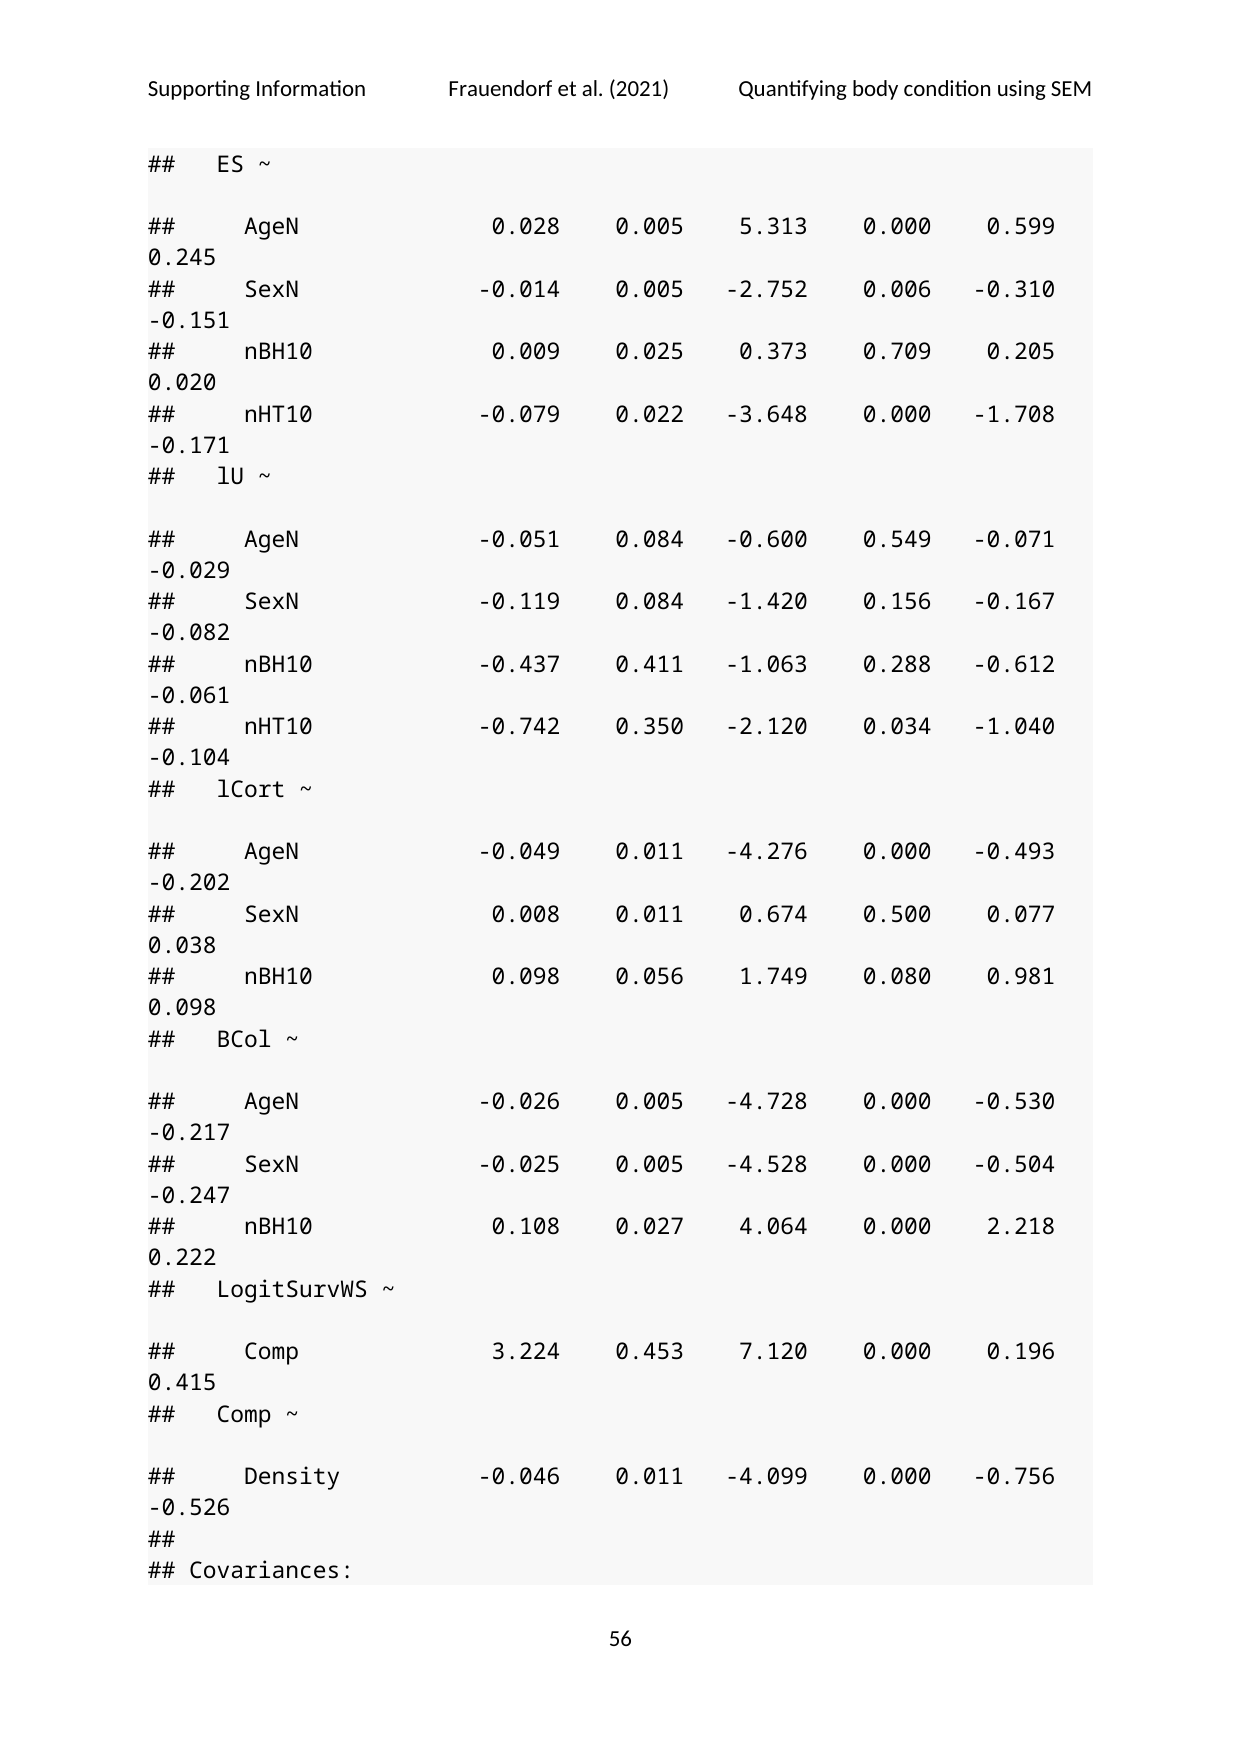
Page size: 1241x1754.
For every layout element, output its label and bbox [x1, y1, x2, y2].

text [148, 148, 1093, 1585]
